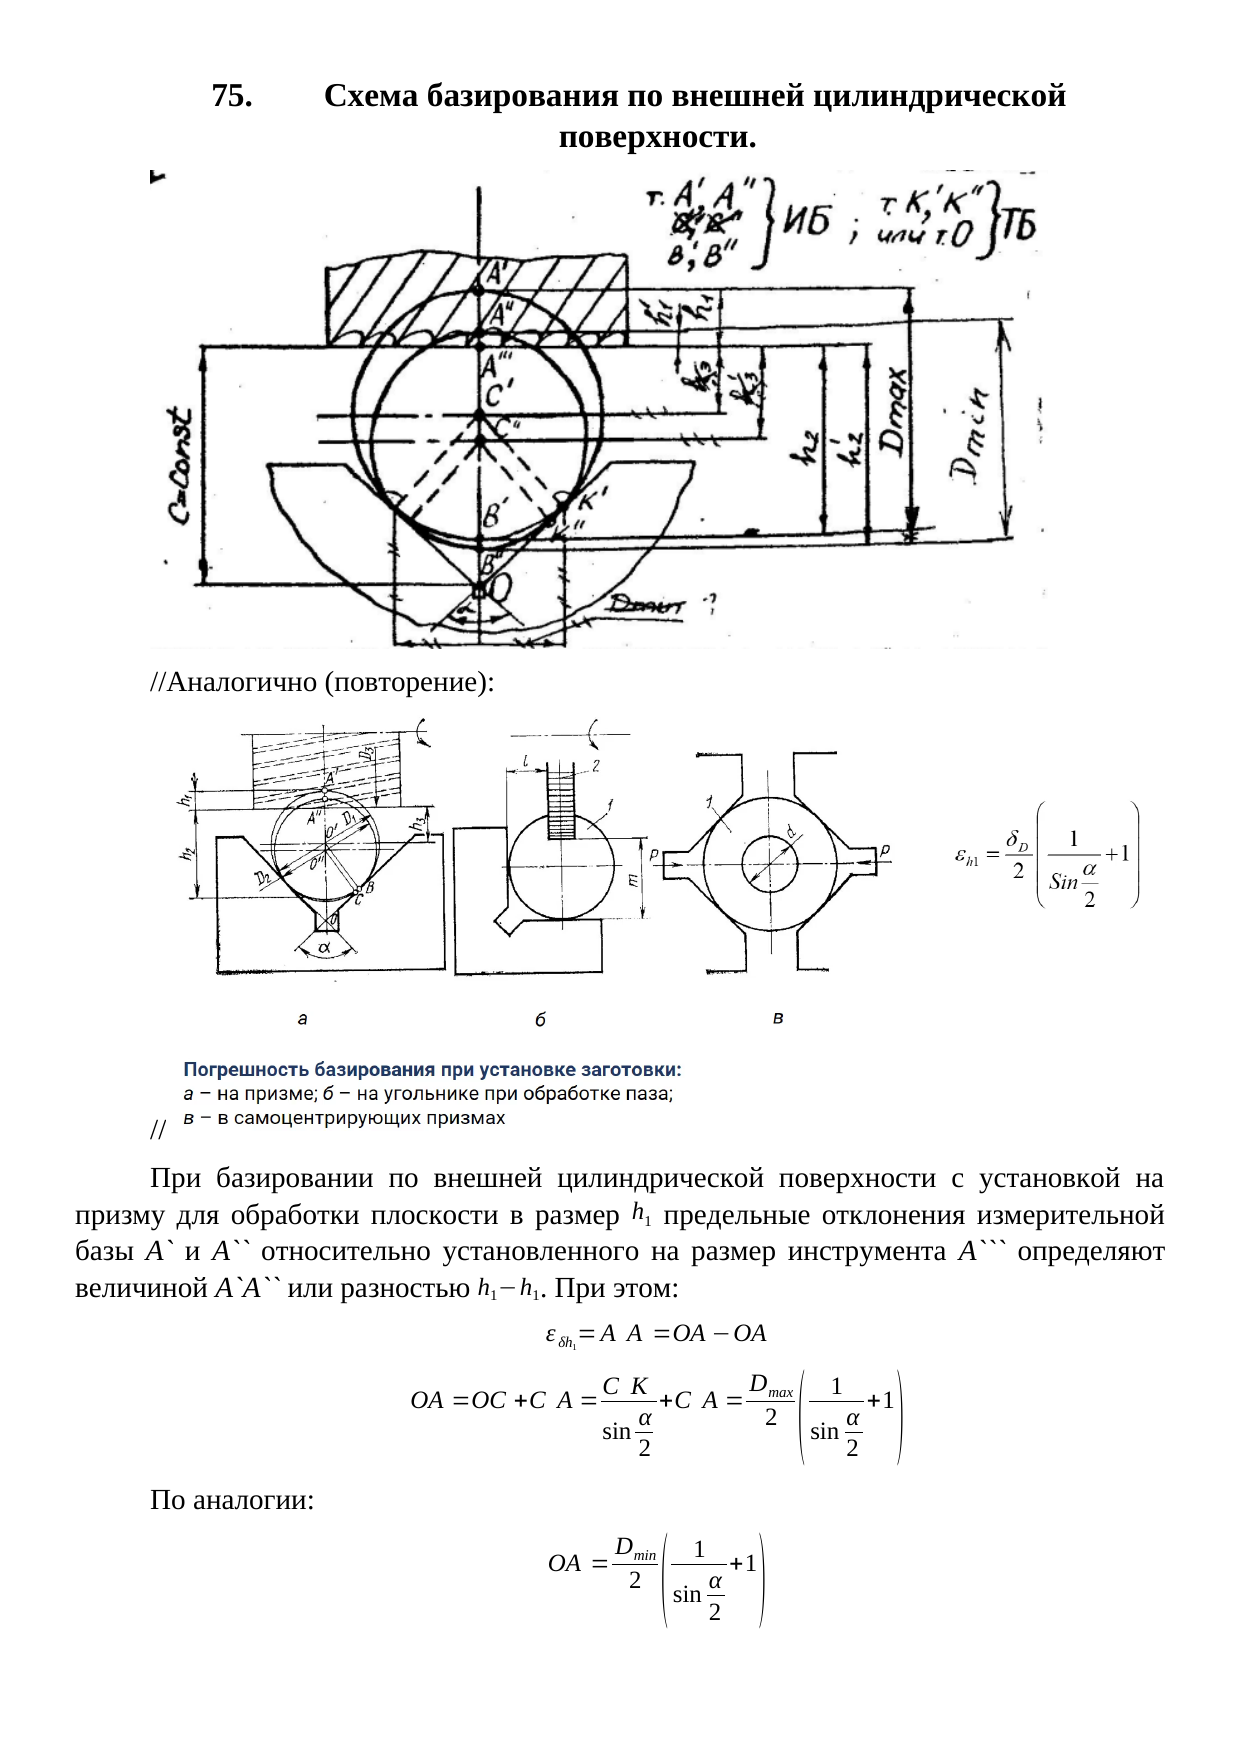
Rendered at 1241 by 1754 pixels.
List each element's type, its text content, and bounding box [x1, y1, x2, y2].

subtitle Схема базирования по внешней цилиндрической поверхности. [112, 75, 1165, 155]
picture [150, 170, 1048, 649]
picture [166, 712, 1158, 1140]
text По аналогии: [75, 1482, 1165, 1516]
text //Аналогично (повторение): [75, 664, 1165, 697]
text При базировании по внешней цилиндрической поверхности с установкой на призму для обработки плоскости в размер предельные отклонения измерительной базы А` и A`` относительно установленного на размер инструмента A``` определяют величиной А`A`` или разностью . При этом: [75, 1161, 1165, 1304]
